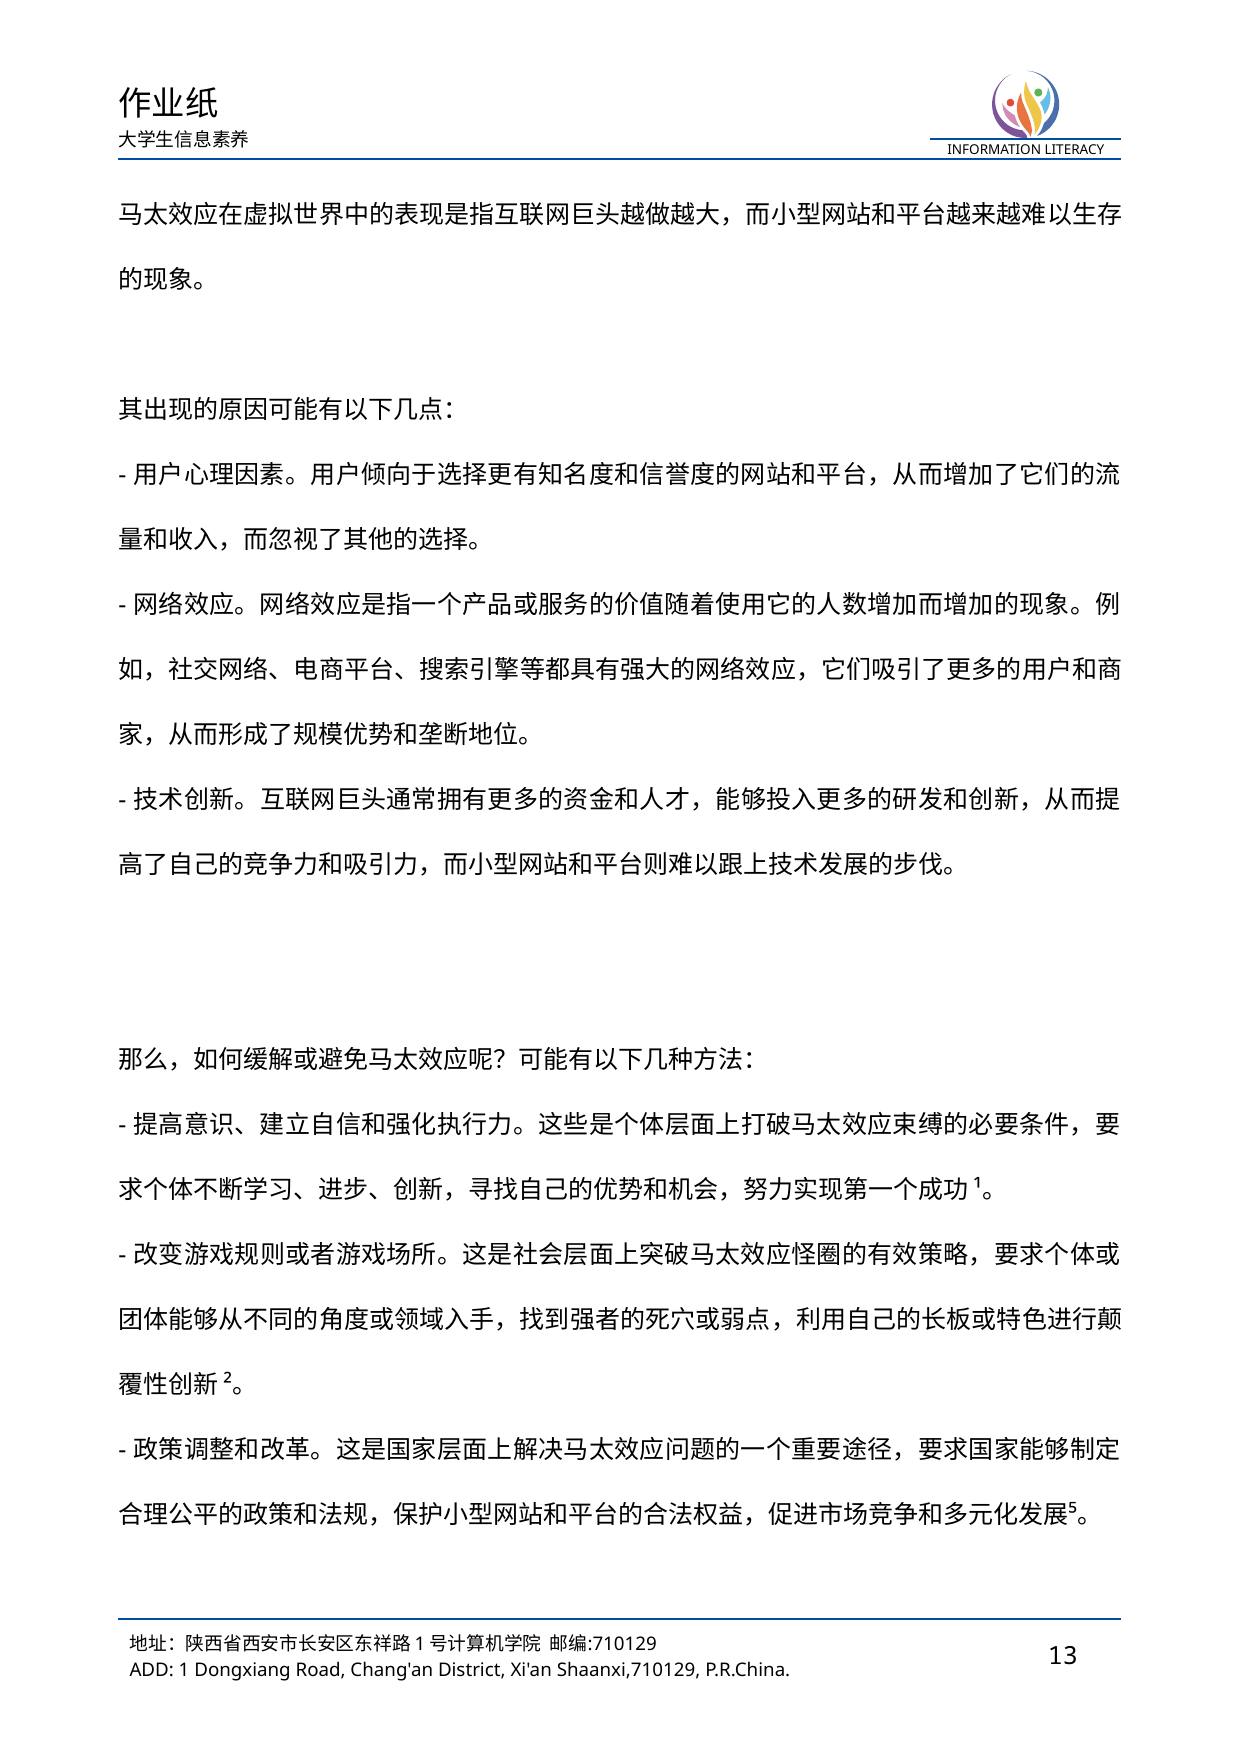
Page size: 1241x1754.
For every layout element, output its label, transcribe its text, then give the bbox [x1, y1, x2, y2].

text - 提高意识、建立自信和强化执行力。这些是个体层面上打破马太效应束缚的必要条件，要求个体不断学习、进步、创新，寻找自己的优势和机会，努力实现第一个成功¹。 [118, 1090, 1122, 1220]
text 其出现的原因可能有以下几点： [118, 375, 1122, 440]
text - 用户心理因素。用户倾向于选择更有知名度和信誉度的网站和平台，从而增加了它们的流量和收入，而忽视了其他的选择。 [118, 440, 1122, 570]
text - 网络效应。网络效应是指一个产品或服务的价值随着使用它的人数增加而增加的现象。例如，社交网络、电商平台、搜索引擎等都具有强大的网络效应，它们吸引了更多的用户和商家，从而形成了规模优势和垄断地位。 [118, 570, 1122, 765]
text 那么，如何缓解或避免马太效应呢？可能有以下几种方法： [118, 1025, 1122, 1090]
text - 技术创新。互联网巨头通常拥有更多的资金和人才，能够投入更多的研发和创新，从而提高了自己的竞争力和吸引力，而小型网站和平台则难以跟上技术发展的步伐。 [118, 765, 1122, 895]
text 马太效应在虚拟世界中的表现是指互联网巨头越做越大，而小型网站和平台越来越难以生存的现象。 [118, 180, 1122, 310]
text - 改变游戏规则或者游戏场所。这是社会层面上突破马太效应怪圈的有效策略，要求个体或团体能够从不同的角度或领域入手，找到强者的死穴或弱点，利用自己的长板或特色进行颠覆性创新²。 [118, 1220, 1122, 1415]
text - 政策调整和改革。这是国家层面上解决马太效应问题的一个重要途径，要求国家能够制定合理公平的政策和法规，保护小型网站和平台的合法权益，促进市场竞争和多元化发展⁵。 [118, 1415, 1122, 1545]
